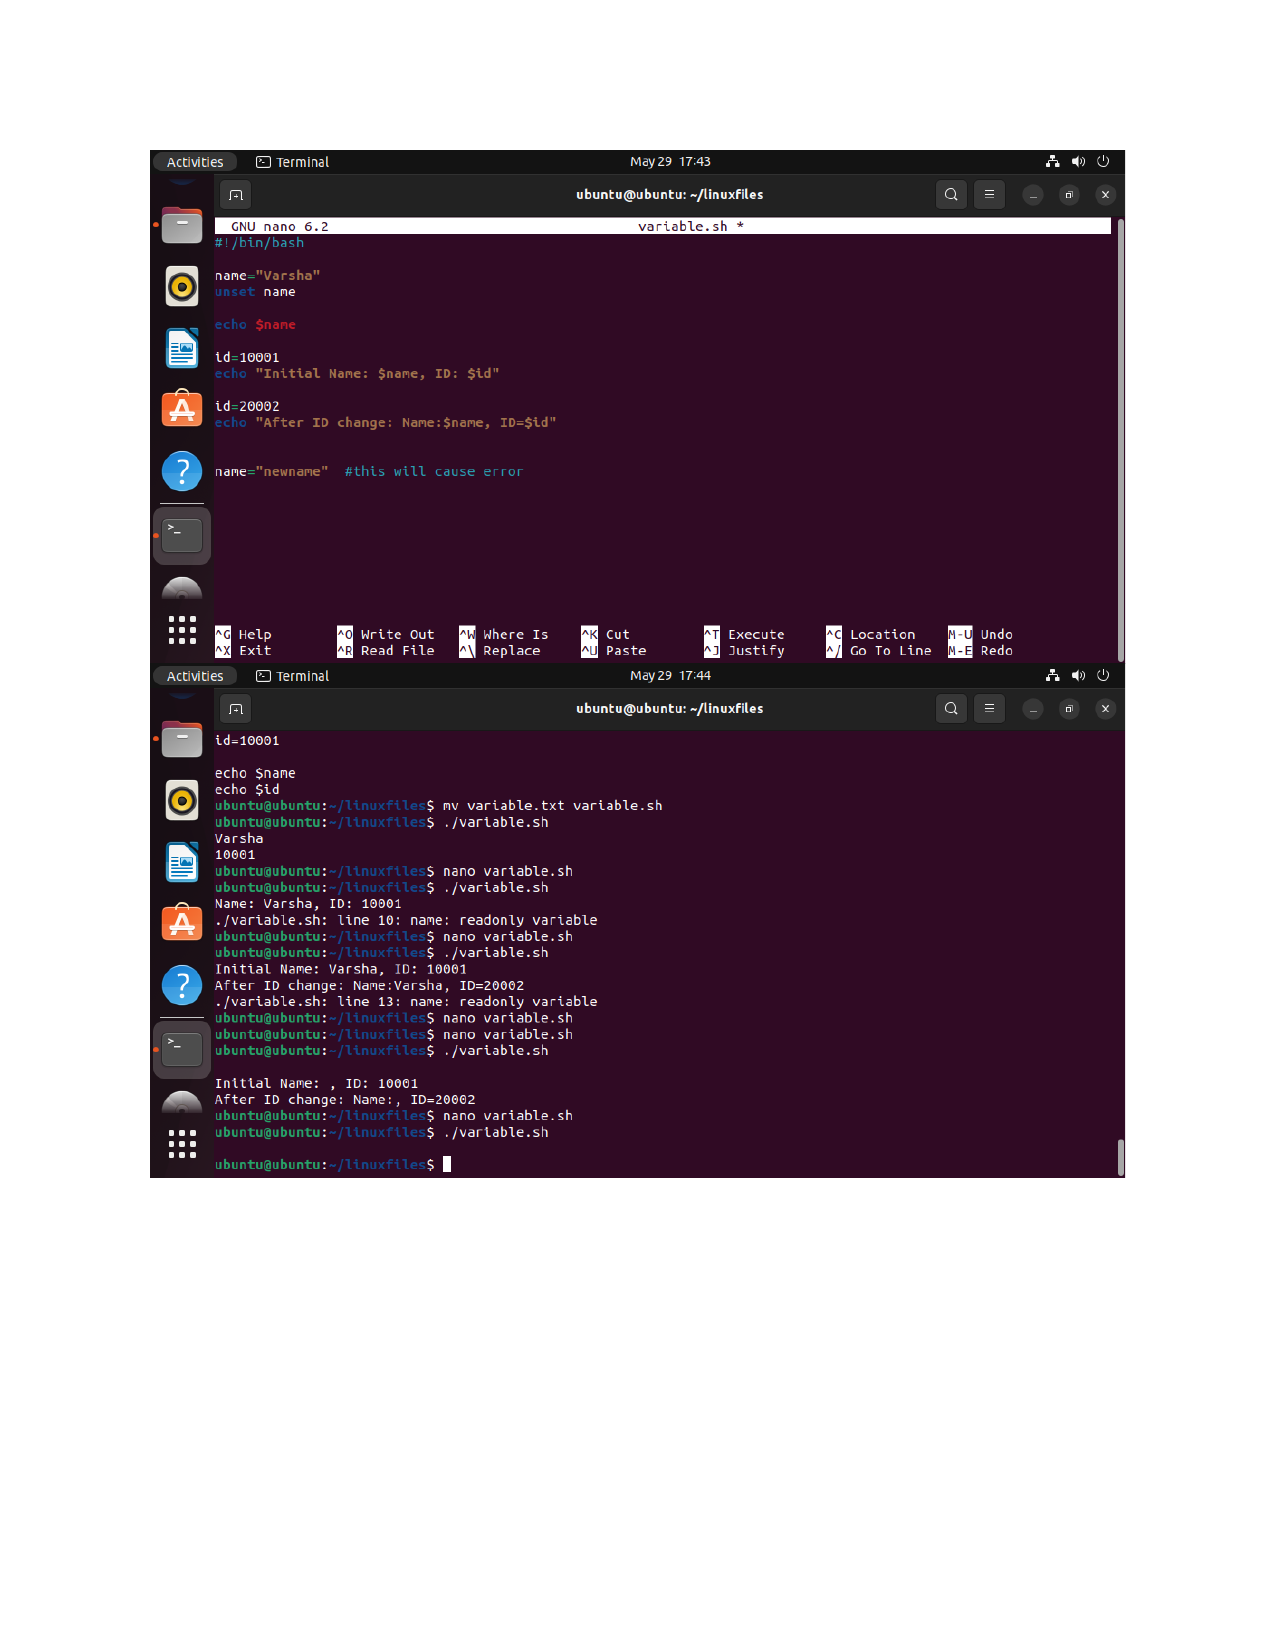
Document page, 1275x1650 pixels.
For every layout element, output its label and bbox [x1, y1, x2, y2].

picture [150, 150, 1125, 1178]
